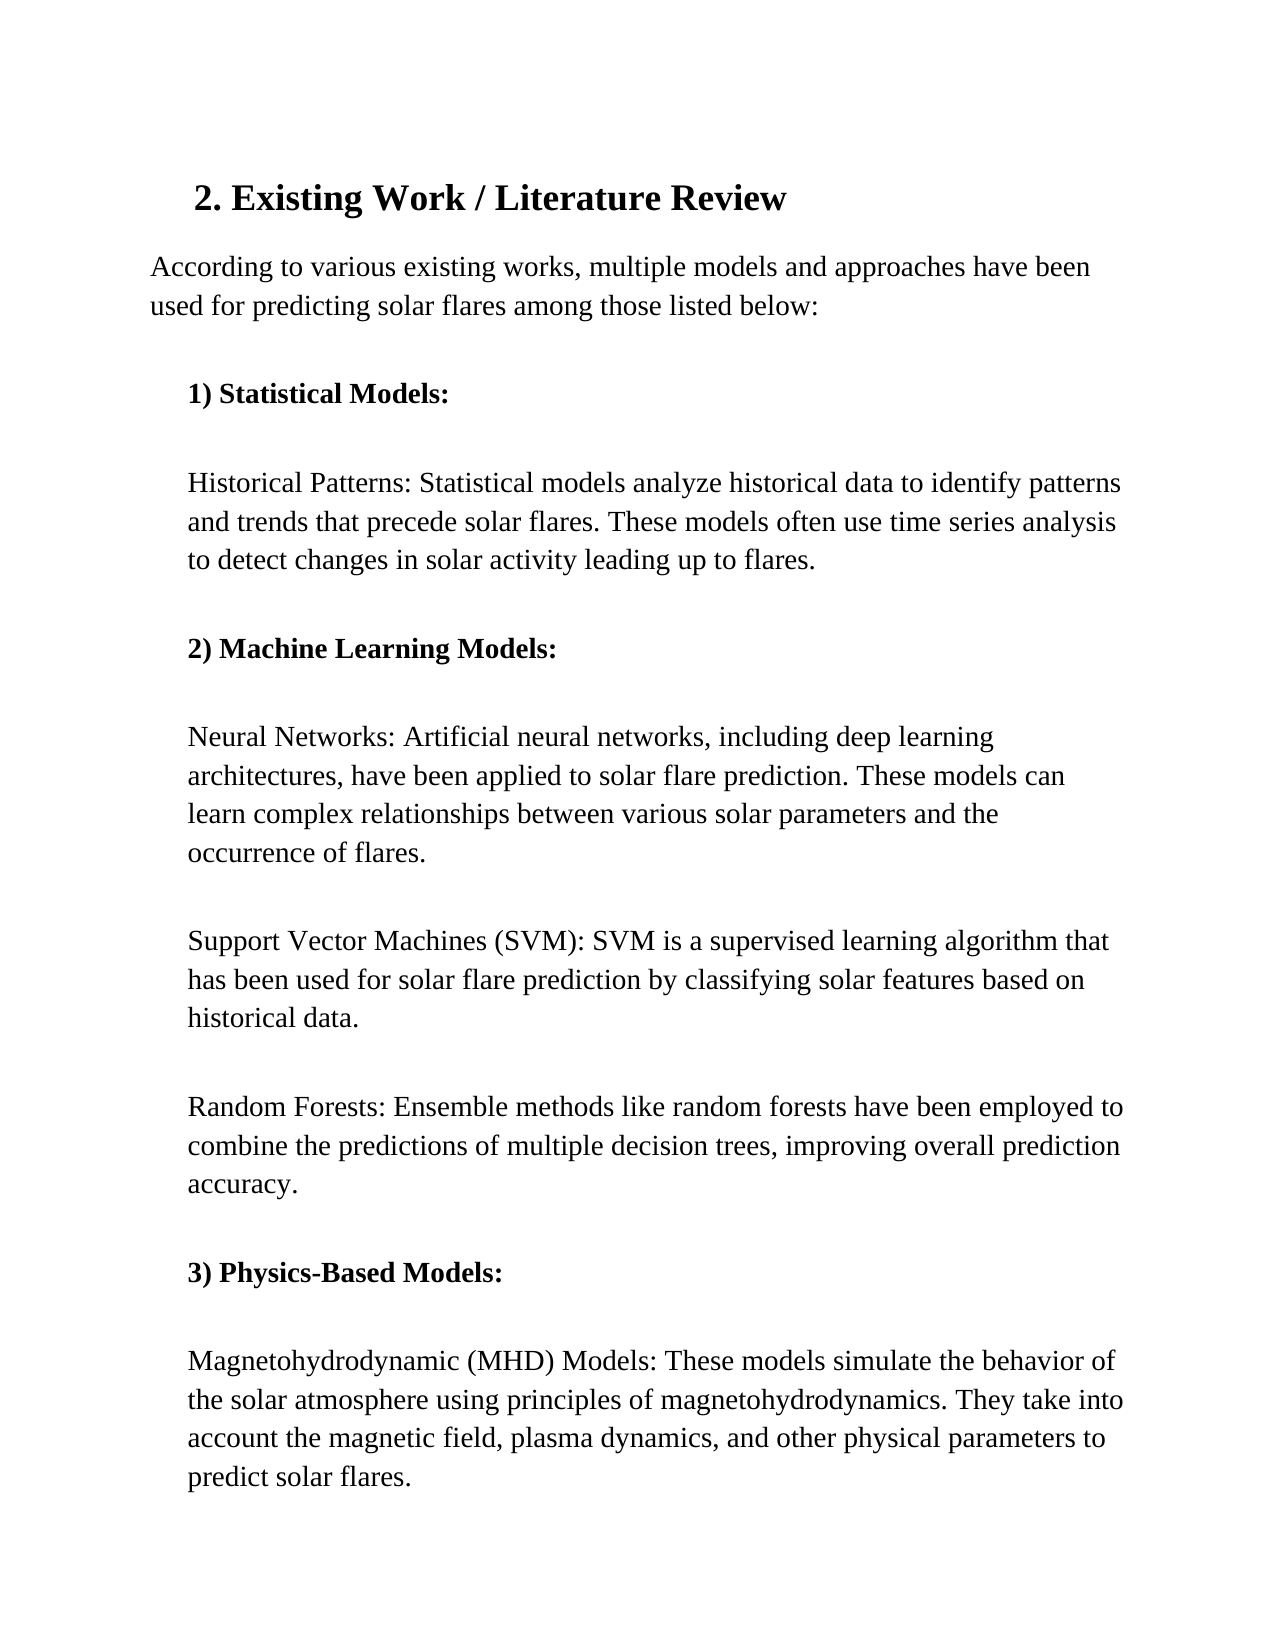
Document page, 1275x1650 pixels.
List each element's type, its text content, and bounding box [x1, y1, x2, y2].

subtitle Neural Networks: Artificial neural networks, including deep learning architectures, have been applied to solar flare prediction. These models can learn complex relationships between various solar parameters and the occurrence of flares. [187, 719, 1125, 868]
text According to various existing works, multiple models and approaches have been used for predicting solar flares among those listed below: [150, 249, 1125, 322]
subtitle Magnetohydrodynamic (MHD) Models: These models simulate the behavior of the solar atmosphere using principles of magnetohydrodynamics. They take into account the magnetic field, plasma dynamics, and other physical parameters to predict solar flares. [187, 1343, 1125, 1492]
subtitle Support Vector Machines (SVM): SVM is a supervised learning algorithm that has been used for solar flare prediction by classifying solar features based on historical data. [187, 923, 1125, 1034]
subtitle 1) Statistical Models: [187, 377, 1125, 410]
subtitle Historical Patterns: Statistical models analyze historical data to identify patterns and trends that precede solar flares. These models often use time series analysis to detect changes in solar activity leading up to flares. [187, 465, 1125, 576]
subtitle Random Forests: Ensemble methods like random forests have been employed to combine the predictions of multiple decision trees, improving overall prediction accuracy. [187, 1089, 1125, 1200]
subtitle 3) Physics-Based Models: [187, 1255, 1125, 1288]
text 2. Existing Work / Literature Review [150, 175, 1125, 218]
subtitle 2) Machine Learning Models: [187, 631, 1125, 664]
